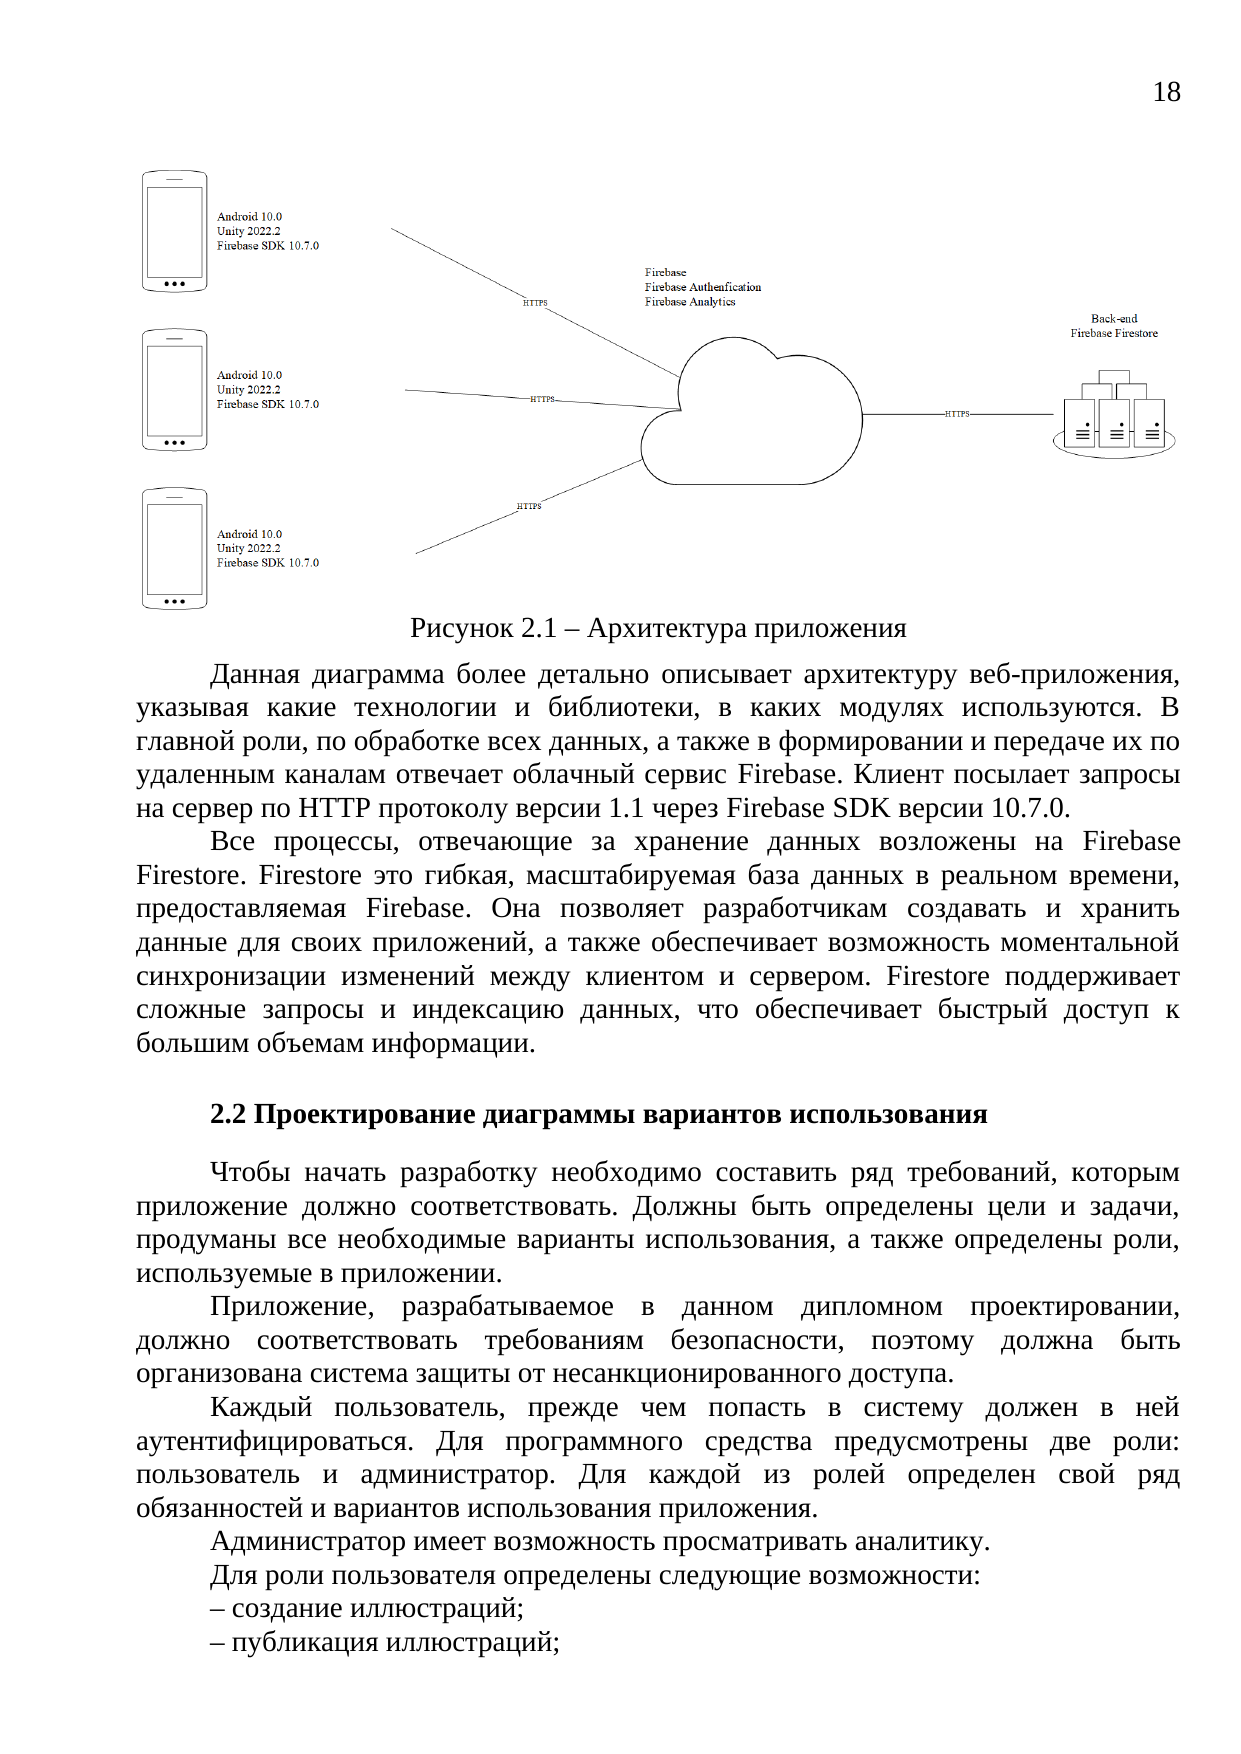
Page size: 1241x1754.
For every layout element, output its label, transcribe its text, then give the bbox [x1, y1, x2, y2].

text Приложение, разрабатываемое в данном дипломном проектировании, должно соответствовать требованиям безопасности, поэтому должна быть организована система защиты от несанкционированного доступа. [136, 1288, 1181, 1389]
text – создание иллюстраций; [136, 1590, 1181, 1624]
text – публикация иллюстраций; [136, 1624, 1181, 1657]
picture [141, 170, 1176, 610]
text Все процессы, отвечающие за хранение данных возложены на Firebase Firestore. Firestore это гибкая, масштабируемая база данных в реальном времени, предоставляемая Firebase. Она позволяет разработчикам создавать и хранить данные для своих приложений, а также обеспечивает возможность моментальной синхронизации изменений между клиентом и сервером. Firestore поддерживает сложные запросы и индексацию данных, что обеспечивает быстрый доступ к большим объемам информации. [136, 823, 1181, 1058]
text Каждый пользователь, прежде чем попасть в систему должен в ней аутентифицироваться. Для программного средства предусмотрены две роли: пользователь и администратор. Для каждой из ролей определен свой ряд обязанностей и вариантов использования приложения. [136, 1389, 1181, 1523]
text 2.2 Проектирование диаграммы вариантов использования [136, 1096, 1181, 1129]
text Чтобы начать разработку необходимо составить ряд требований, которым приложение должно соответствовать. Должны быть определены цели и задачи, продуманы все необходимые варианты использования, а также определены роли, используемые в приложении. [136, 1154, 1181, 1288]
text Данная диаграмма более детально описывает архитектуру веб-приложения, указывая какие технологии и библиотеки, в каких модулях используются. В главной роли, по обработке всех данных, а также в формировании и передаче их по удаленным каналам отвечает облачный сервис Firebase. Клиент посылает запросы на сервер по HTTP протоколу версии 1.1 через Firebase SDK версии 10.7.0. [136, 656, 1181, 823]
text Для роли пользователя определены следующие возможности: [136, 1557, 1181, 1590]
text Администратор имеет возможность просматривать аналитику. [136, 1523, 1181, 1557]
